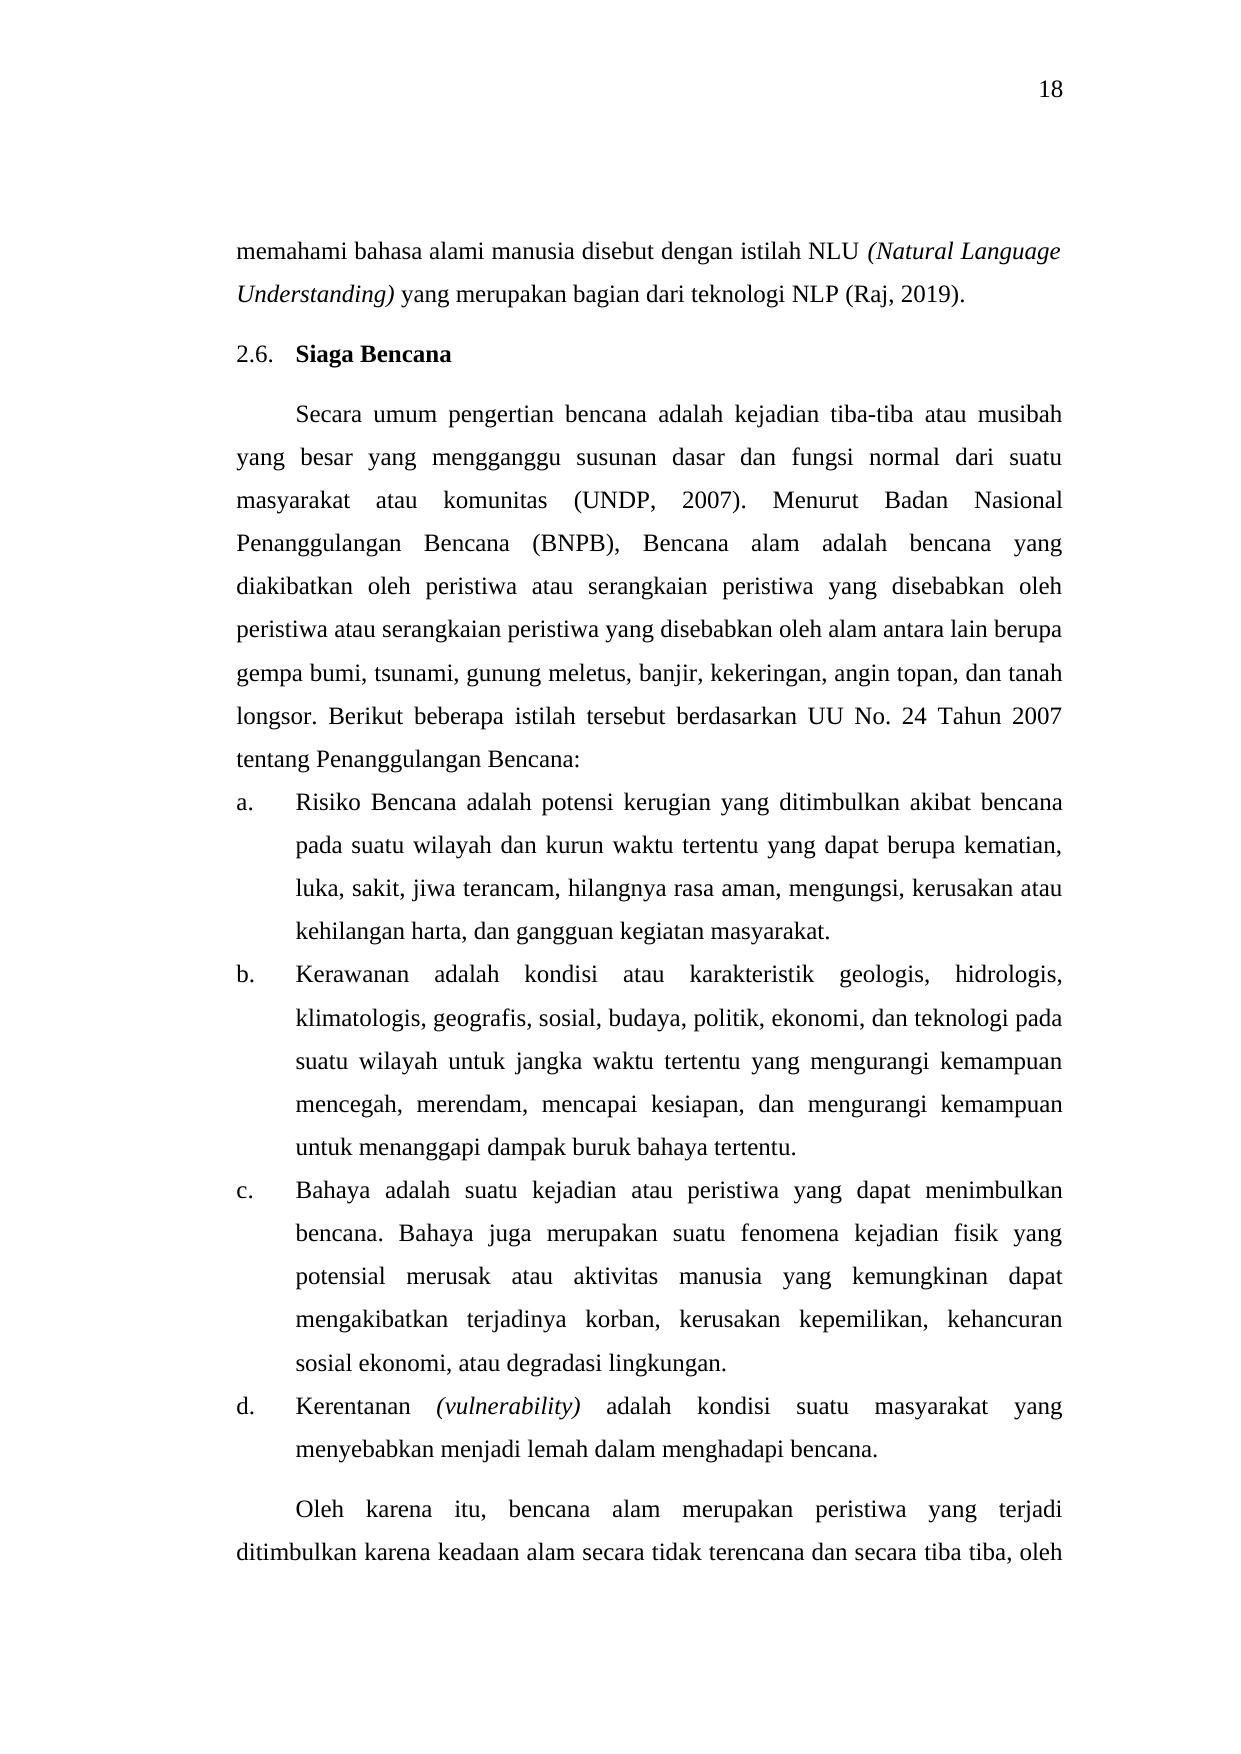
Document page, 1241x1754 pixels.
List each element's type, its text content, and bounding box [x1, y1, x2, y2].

subtitle Siaga Bencana [236, 339, 1063, 368]
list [236, 236, 1063, 308]
list Risiko Bencana adalah potensi kerugian yang ditimbulkan akibat bencana pada suatu wilayah dan kurun waktu tertentu yang dapat berupa kematian, luka, sakit, jiwa terancam, hilangnya rasa aman, mengungsi, kerusakan atau kehilangan harta, dan gangguan kegiatan masyarakat. [236, 787, 1063, 945]
list Secara umum pengertian bencana adalah kejadian tiba-tiba atau musibah yang besar yang mengganggu susunan dasar dan fungsi normal dari suatu masyarakat atau komunitas . Menurut Badan Nasional Penanggulangan Bencana (BNPB), Bencana alam adalah bencana yang diakibatkan oleh peristiwa atau serangkaian peristiwa yang disebabkan oleh peristiwa atau serangkaian peristiwa yang disebabkan oleh alam antara lain berupa gempa bumi, tsunami, gunung meletus, banjir, kekeringan, angin topan, dan tanah longsor. Berikut beberapa istilah tersebut berdasarkan UU No. 24 Tahun 2007 tentang Penanggulangan Bencana: [236, 399, 1063, 773]
list Kerentanan (vulnerability) adalah kondisi suatu masyarakat yang menyebabkan menjadi lemah dalam menghadapi bencana. [236, 1391, 1063, 1463]
list Kerawanan adalah kondisi atau karakteristik geologis, hidrologis, klimatologis, geografis, sosial, budaya, politik, ekonomi, dan teknologi pada suatu wilayah untuk jangka waktu tertentu yang mengurangi kemampuan mencegah, merendam, mencapai kesiapan, dan mengurangi kemampuan untuk menanggapi dampak buruk bahaya tertentu. [236, 959, 1063, 1161]
list Bahaya adalah suatu kejadian atau peristiwa yang dapat menimbulkan bencana. Bahaya juga merupakan suatu fenomena kejadian fisik yang potensial merusak atau aktivitas manusia yang kemungkinan dapat mengakibatkan terjadinya korban, kerusakan kepemilikan, kehancuran sosial ekonomi, atau degradasi lingkungan. [236, 1175, 1063, 1376]
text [236, 1494, 1063, 1566]
